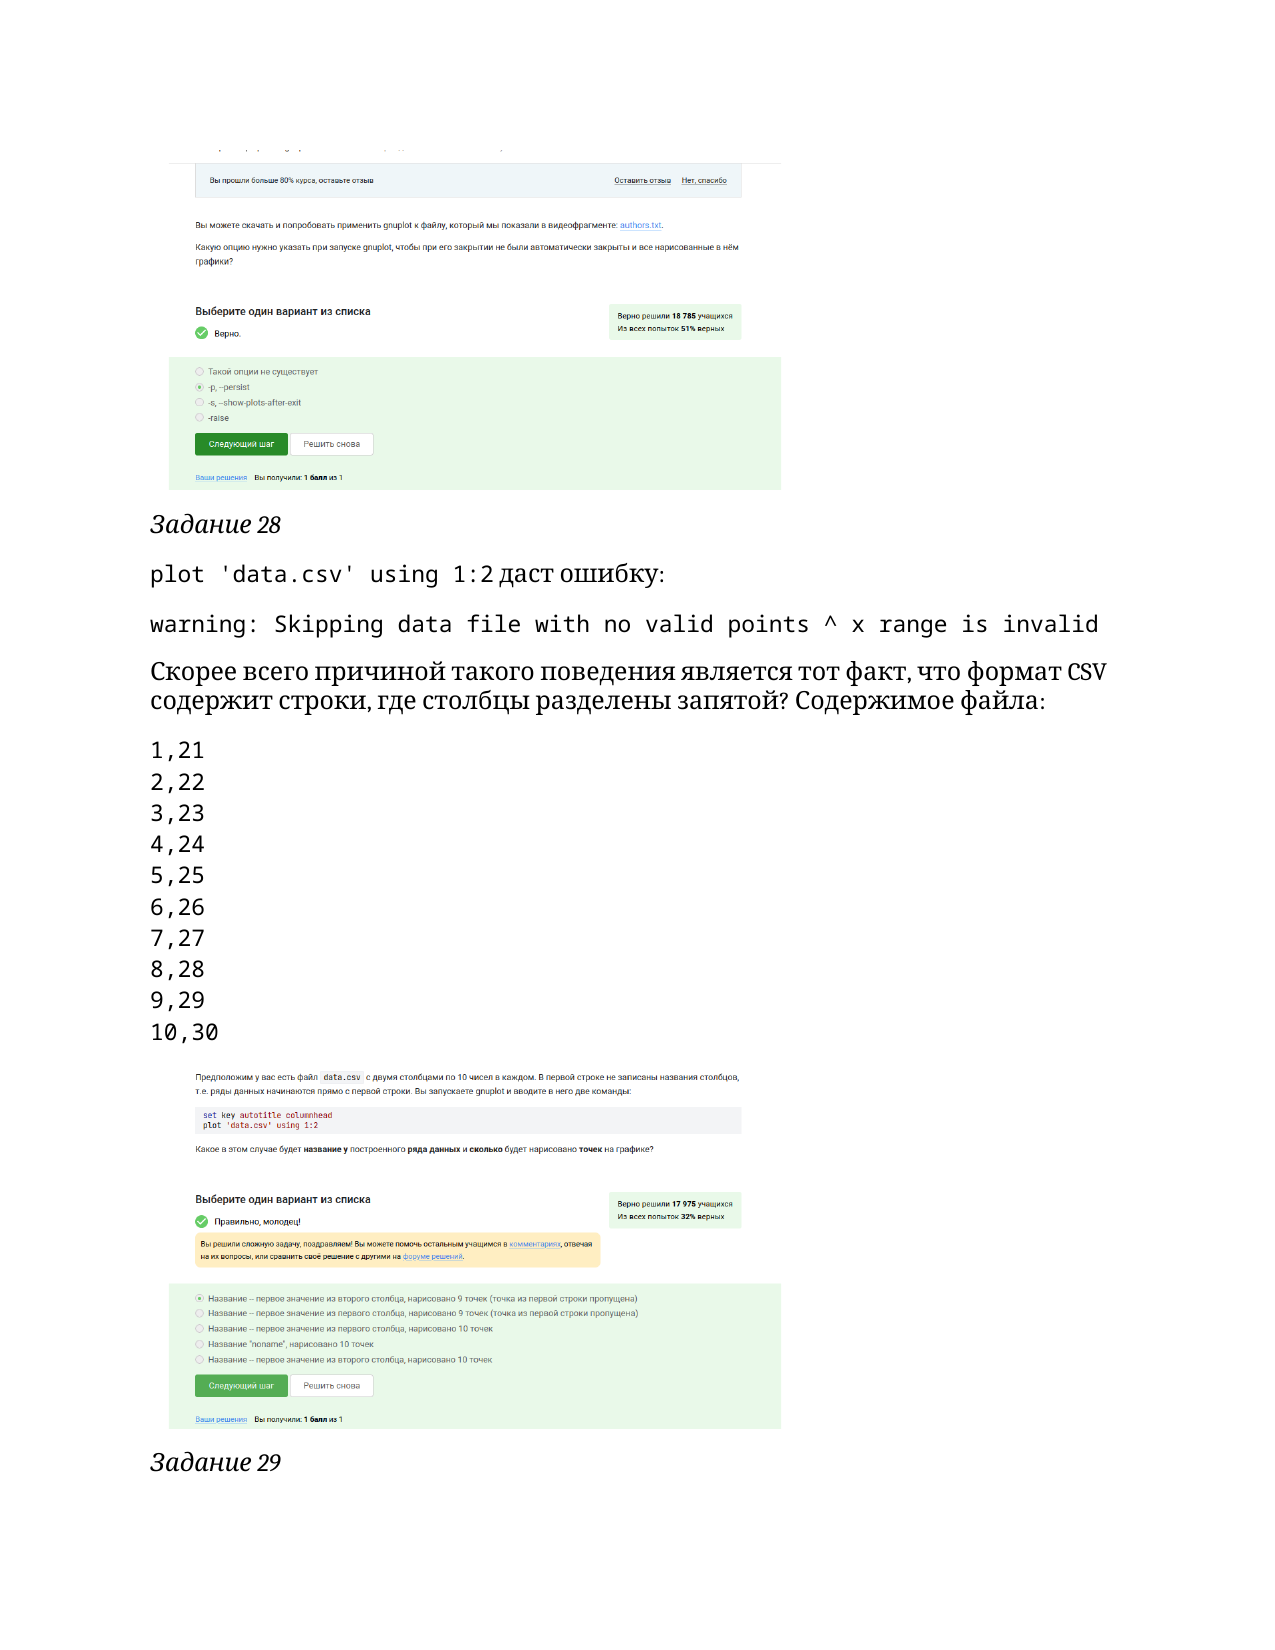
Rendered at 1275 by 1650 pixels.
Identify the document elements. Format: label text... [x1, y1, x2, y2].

picture [168, 150, 782, 490]
text Задание 29 [150, 1449, 1125, 1478]
text 1,21 2,22 3,23 4,24 5,25 6,26 7,27 8,28 9,29 10,30 [150, 734, 1125, 1047]
text plot 'data.csv' using 1:2 даст ошибку: [150, 558, 1125, 589]
text Скорее всего причиной такого поведения является тот факт, что формат CSV содержит строки, где столбцы разделены запятой? Содержимое файла: [150, 658, 1125, 716]
picture [168, 1067, 782, 1429]
text Задание 28 [150, 511, 1125, 539]
text warning: Skipping data file with no valid points ^ x range is invalid [150, 608, 1125, 639]
